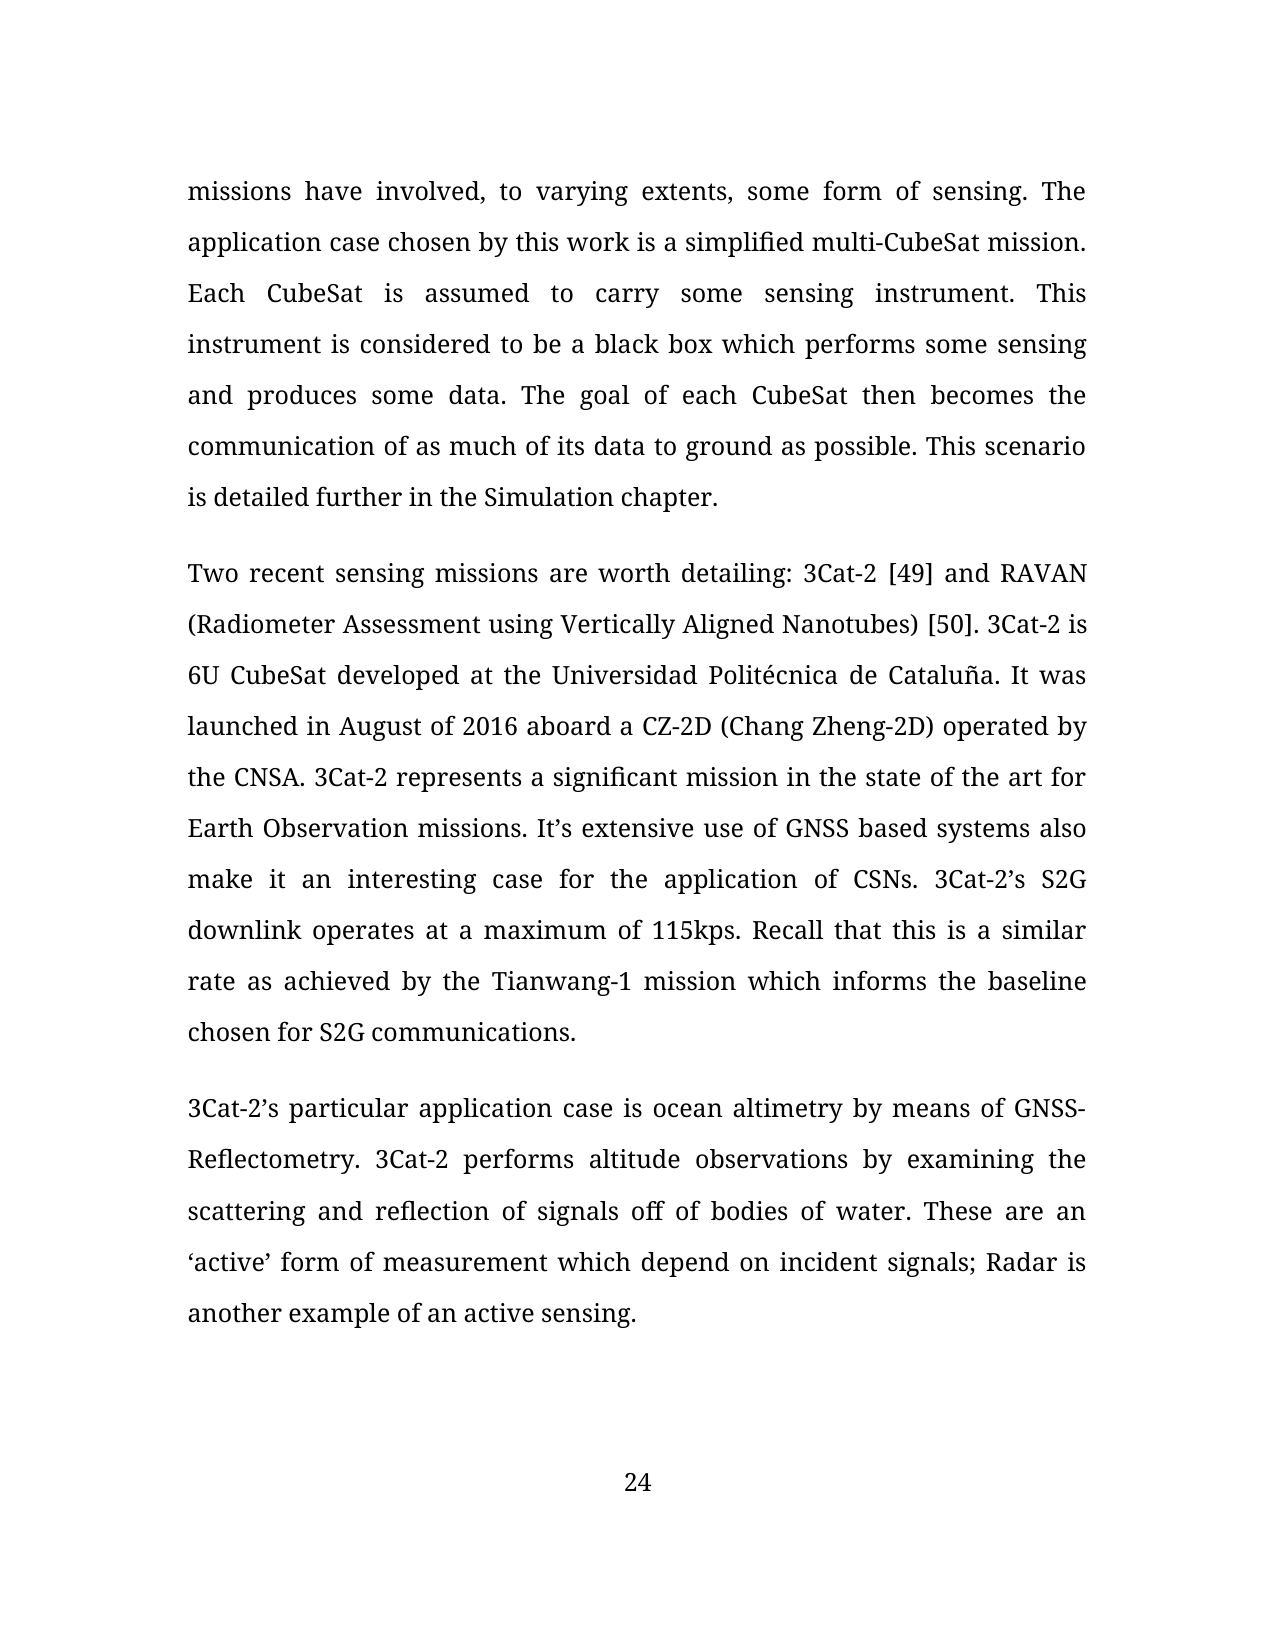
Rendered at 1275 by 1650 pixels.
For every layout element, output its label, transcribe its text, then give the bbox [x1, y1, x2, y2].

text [187, 173, 1087, 514]
text 3Cat-2’s particular application case is ocean altimetry by means of GNSS-Reflectometry. 3Cat-2 performs altitude observations by examining the scattering and reflection of signals off of bodies of water. These are an ‘active’ form of measurement which depend on incident signals; Radar is another example of an active sensing. [187, 1091, 1087, 1329]
text Two recent sensing missions are worth detailing: 3Cat-2 [49] and RAVAN (Radiometer Assessment using Vertically Aligned Nanotubes) [50]. 3Cat-2 is 6U CubeSat developed at the Universidad Politécnica de Cataluña. It was launched in August of 2016 aboard a CZ-2D (Chang Zheng-2D) operated by the CNSA. 3Cat-2 represents a significant mission in the state of the art for Earth Observation missions. It’s extensive use of GNSS based systems also make it an interesting case for the application of CSNs. 3Cat-2’s S2G downlink operates at a maximum of 115kps. Recall that this is a similar rate as achieved by the Tianwang-1 mission which informs the baseline chosen for S2G communications. [187, 556, 1087, 1049]
